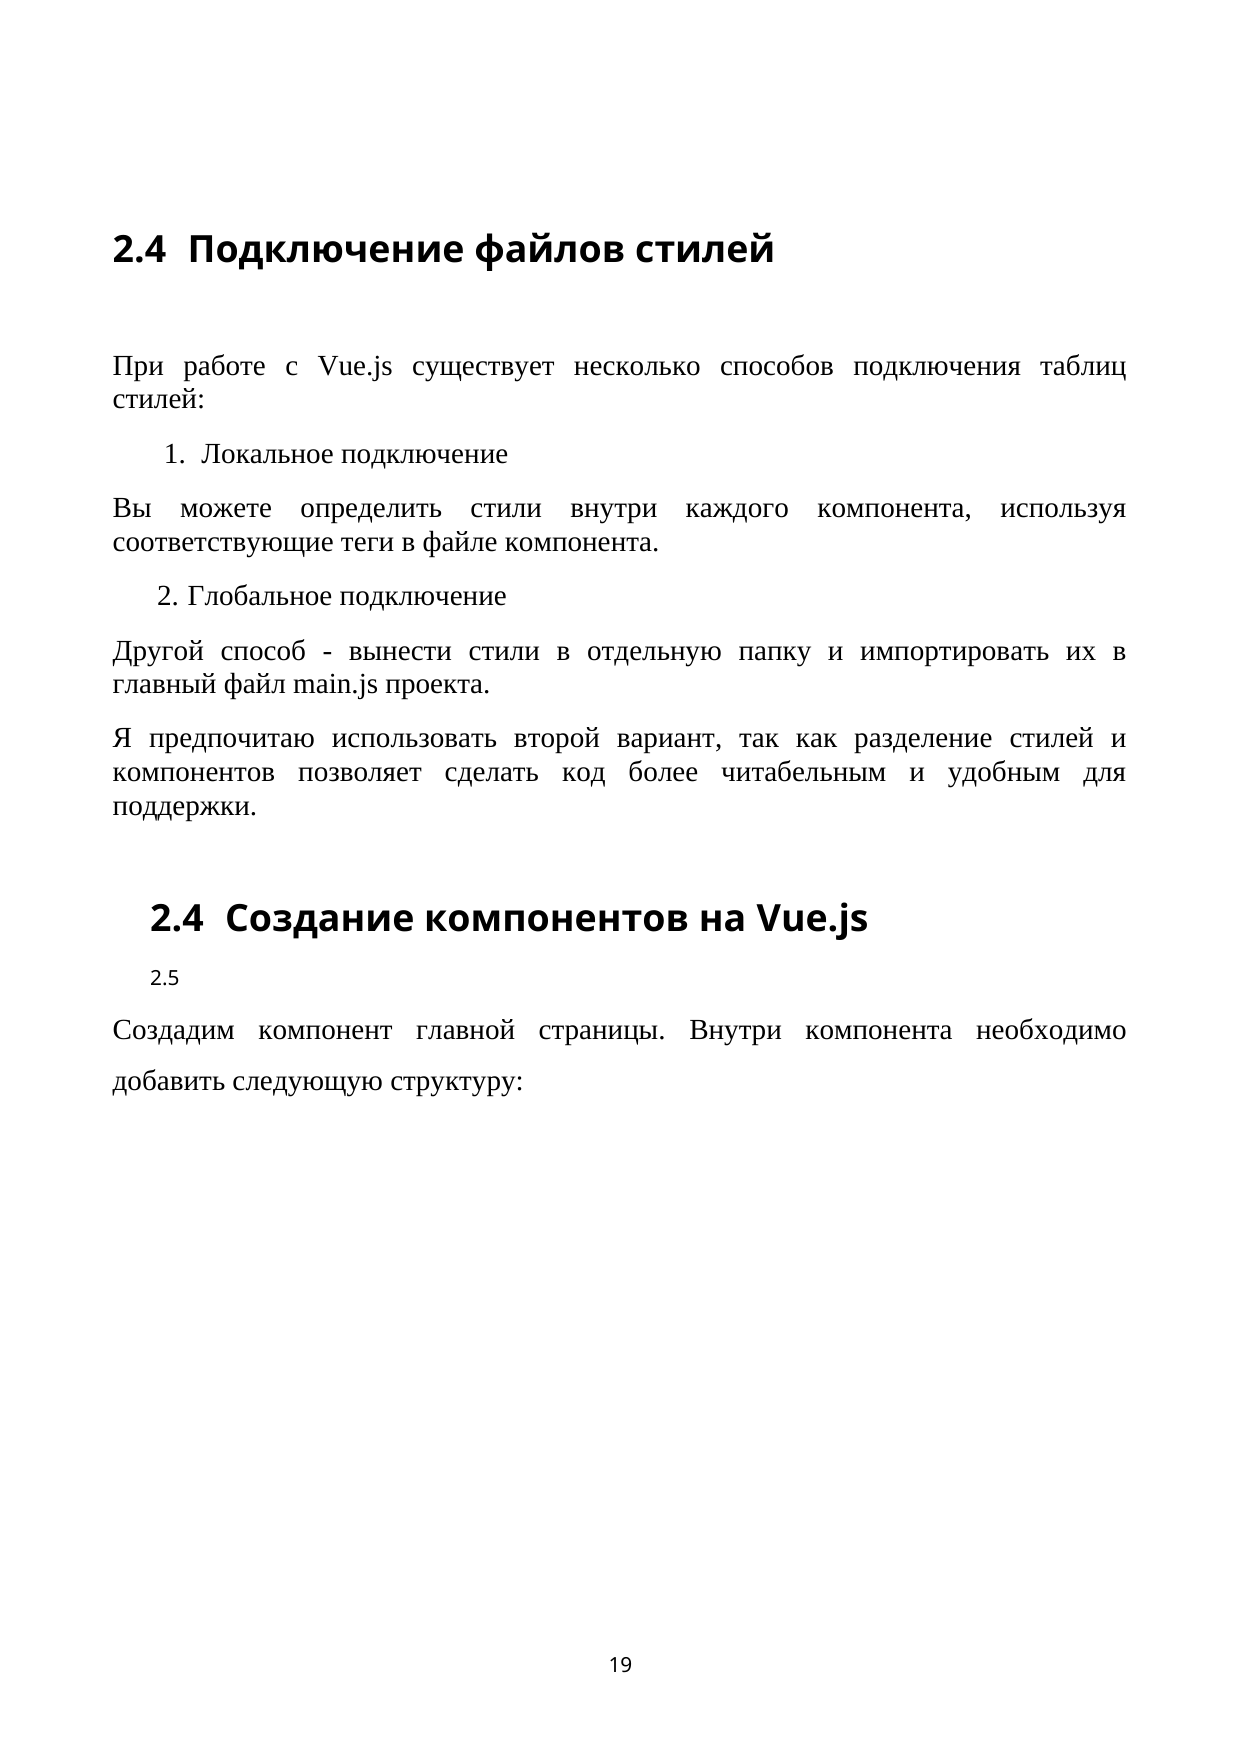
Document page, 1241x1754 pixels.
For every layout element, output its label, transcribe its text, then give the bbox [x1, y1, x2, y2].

subtitle При работе с Vue.js существует несколько способов подключения таблиц стилей: [112, 348, 1128, 415]
subtitle Локальное подключение [164, 436, 1128, 469]
subtitle 2.4 Подключение файлов стилей [112, 222, 1128, 273]
subtitle Глобальное подключение [157, 578, 1128, 612]
subtitle Другой способ - вынести стили в отдельную папку и импортировать их в главный файл main.js проекта. [112, 633, 1128, 700]
subtitle Вы можете определить стили внутри каждого компонента, используя соответствующие теги в файле компонента. [112, 490, 1128, 557]
subtitle Я предпочитаю использовать второй вариант, так как разделение стилей и компонентов позволяет сделать код более читабельным и удобным для поддержки. [112, 721, 1128, 821]
text Создадим компонент главной страницы. Внутри компонента необходимо добавить следующую структуру: [112, 1012, 1128, 1096]
subtitle Создание компонентов на Vue.js [150, 891, 1128, 942]
